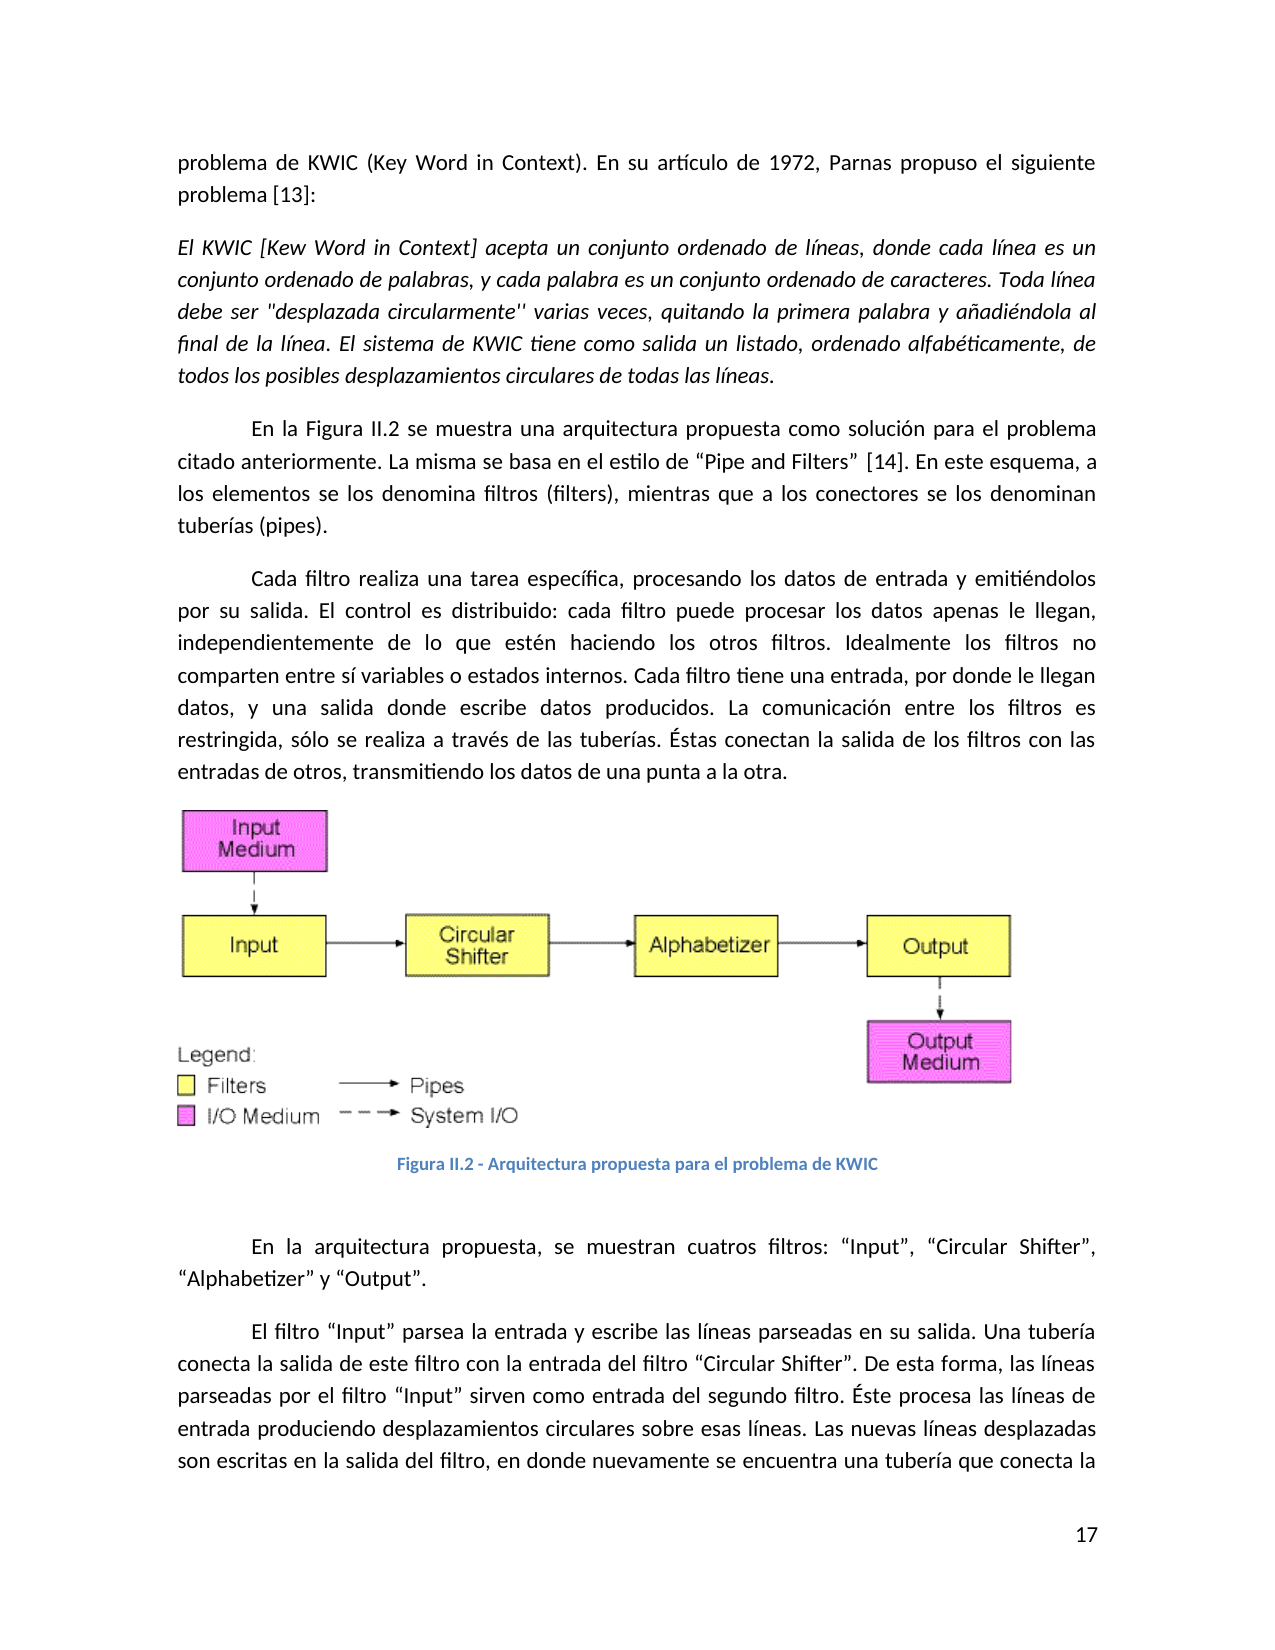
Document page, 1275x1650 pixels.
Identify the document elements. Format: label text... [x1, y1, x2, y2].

picture [177, 810, 1012, 1128]
text En la arquitectura propuesta, se muestran cuatros filtros: “Input”, “Circular Shifter”, “Alphabetizer” y “Output”. [177, 1232, 1098, 1292]
text El KWIC [Kew Word in Context] acepta un conjunto ordenado de líneas, donde cada línea es un conjunto ordenado de palabras, y cada palabra es un conjunto ordenado de caracteres. Toda línea debe ser "desplazada circularmente'' varias veces, quitando la primera palabra y añadiéndola al final de la línea. El sistema de KWIC tiene como salida un listado, ordenado alfabéticamente, de todos los posibles desplazamientos circulares de todas las líneas. [177, 233, 1098, 389]
text En la Figura II.1 se muestra una arquitectura propuesta como solución para el problema citado anteriormente. La misma se basa en el estilo de “Pipe and Filters” . En este esquema, a los elementos se los denomina filtros (filters), mientras que a los conectores se los denominan tuberías (pipes). [177, 414, 1098, 539]
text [177, 148, 1098, 208]
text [177, 1317, 1098, 1474]
text Cada filtro realiza una tarea específica, procesando los datos de entrada y emitiéndolos por su salida. El control es distribuido: cada filtro puede procesar los datos apenas le llegan, independientemente de lo que estén haciendo los otros filtros. Idealmente los filtros no comparten entre sí variables o estados internos. Cada filtro tiene una entrada, por donde le llegan datos, y una salida donde escribe datos producidos. La comunicación entre los filtros es restringida, sólo se realiza a través de las tuberías. Éstas conectan la salida de los filtros con las entradas de otros, transmitiendo los datos de una punta a la otra. [177, 564, 1098, 785]
